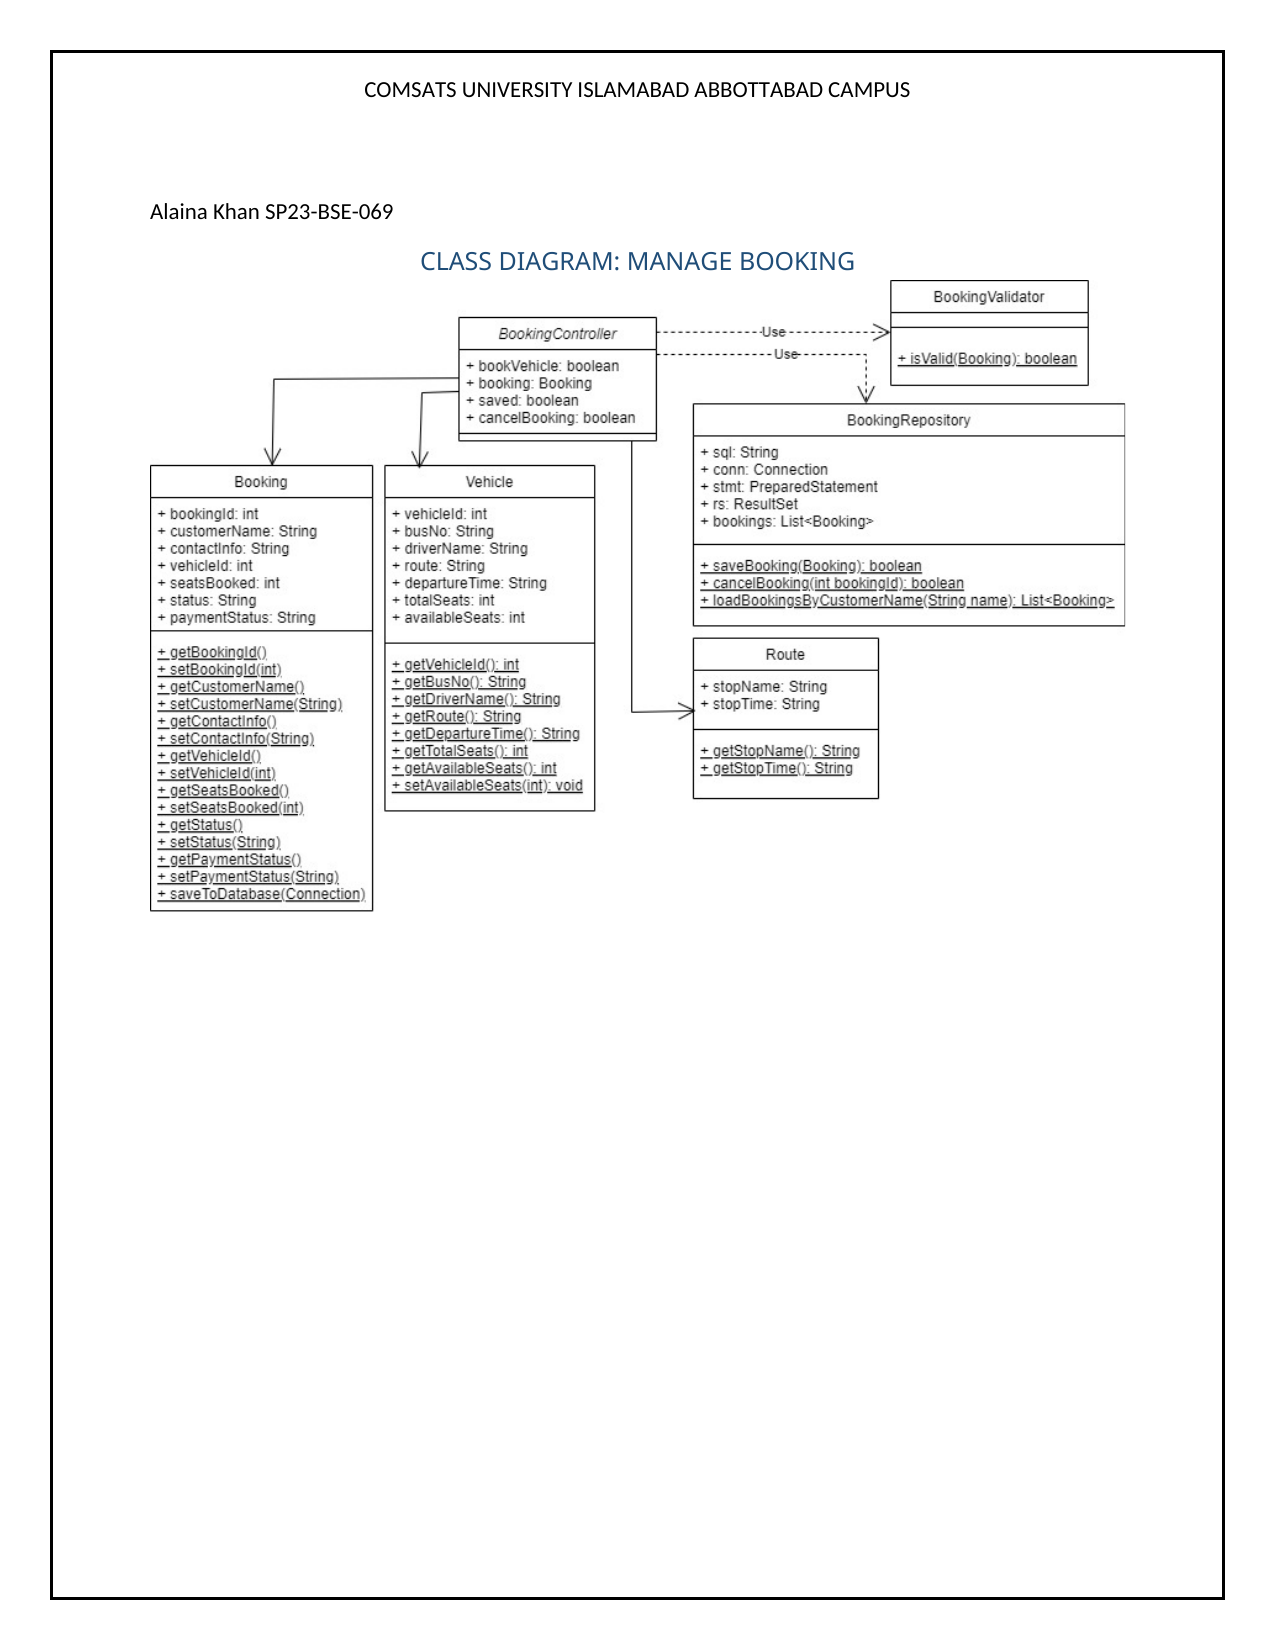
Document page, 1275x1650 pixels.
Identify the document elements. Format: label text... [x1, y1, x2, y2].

subtitle CLASS DIAGRAM: MANAGE BOOKING [150, 244, 1125, 278]
text Alaina Khan SP23-BSE-069 [150, 197, 1125, 225]
picture [150, 280, 1125, 914]
